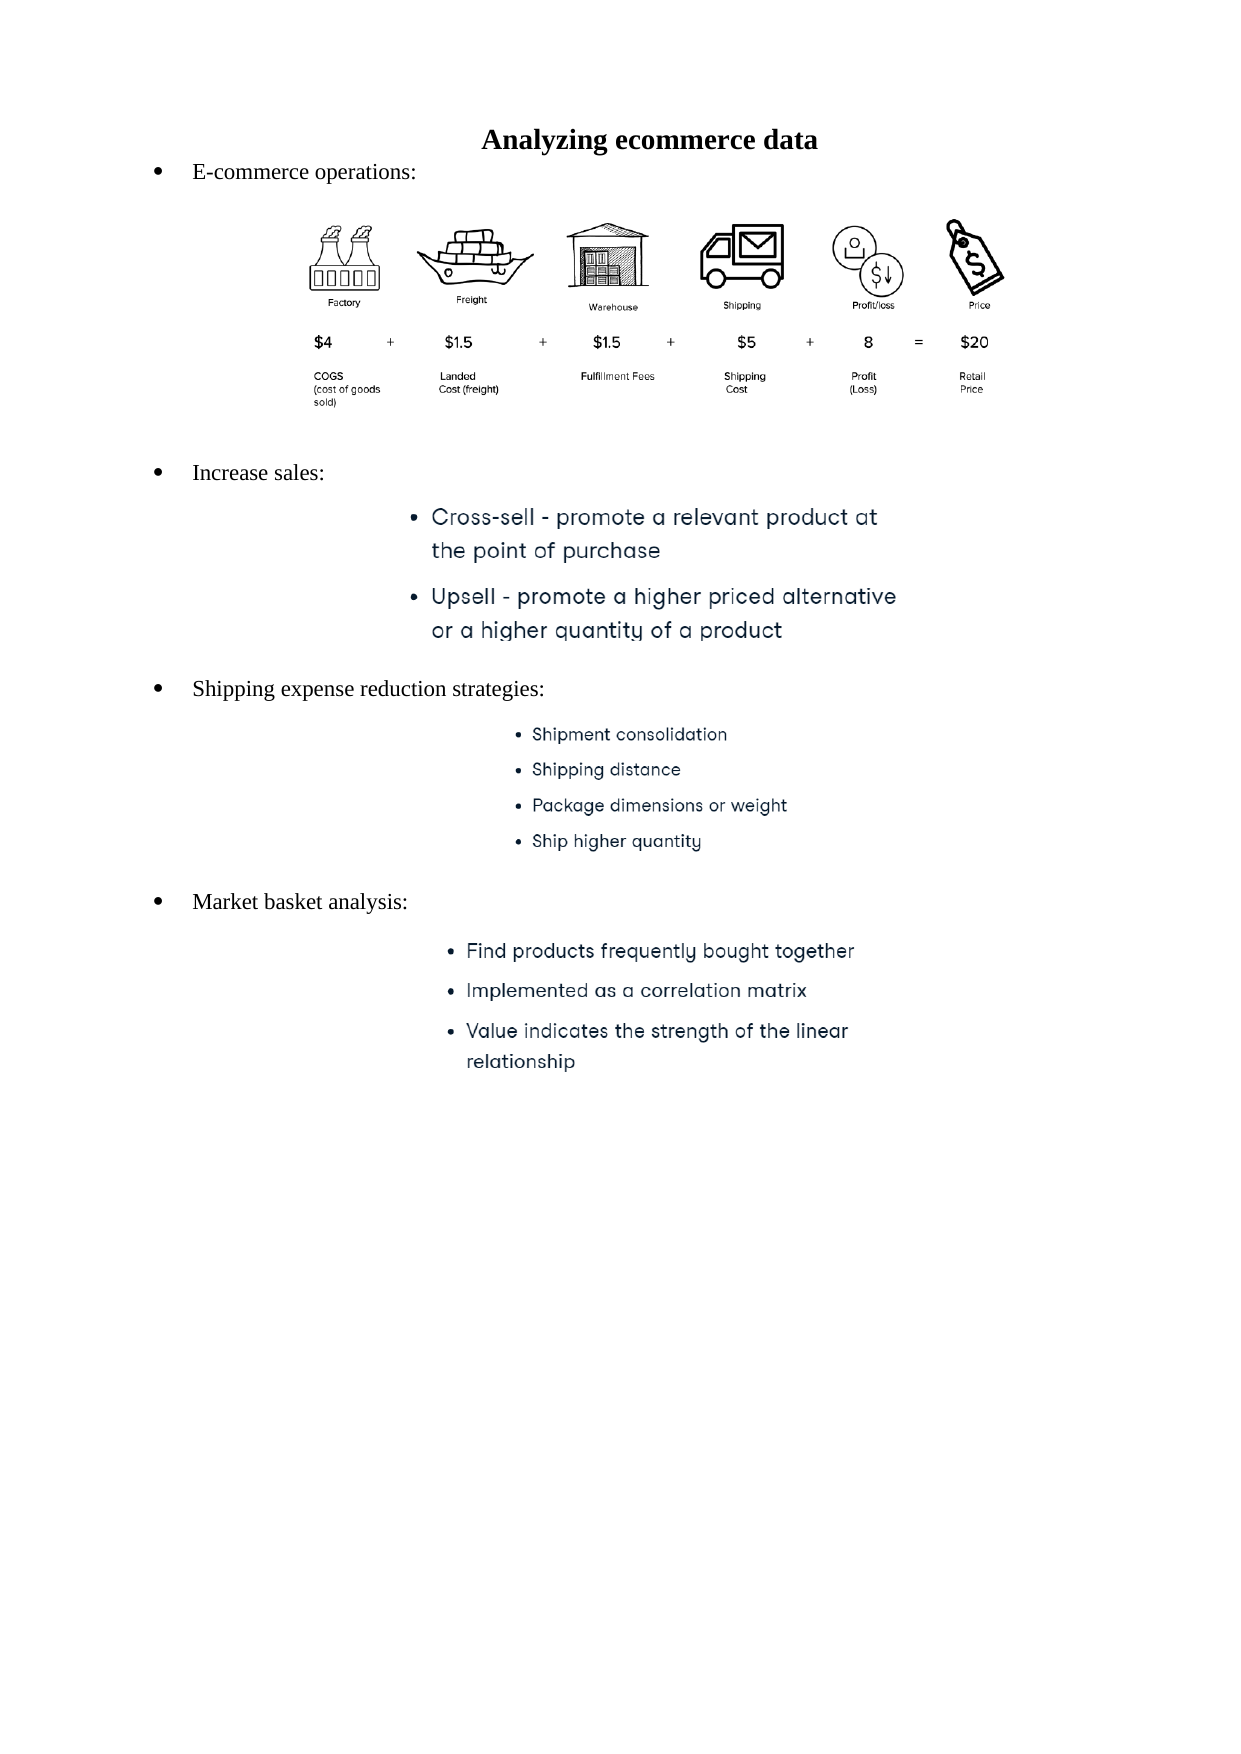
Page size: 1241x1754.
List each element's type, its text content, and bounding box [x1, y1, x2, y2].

list Increase sales: [154, 459, 1181, 485]
list E-commerce operations: [154, 158, 1181, 185]
list Shipping expense reduction strategies: [154, 675, 1181, 702]
subtitle Analyzing ecommerce data [118, 122, 1181, 156]
picture [441, 933, 858, 1076]
picture [288, 203, 1011, 425]
picture [402, 504, 898, 641]
list Market basket analysis: [154, 888, 1181, 915]
picture [510, 720, 789, 854]
